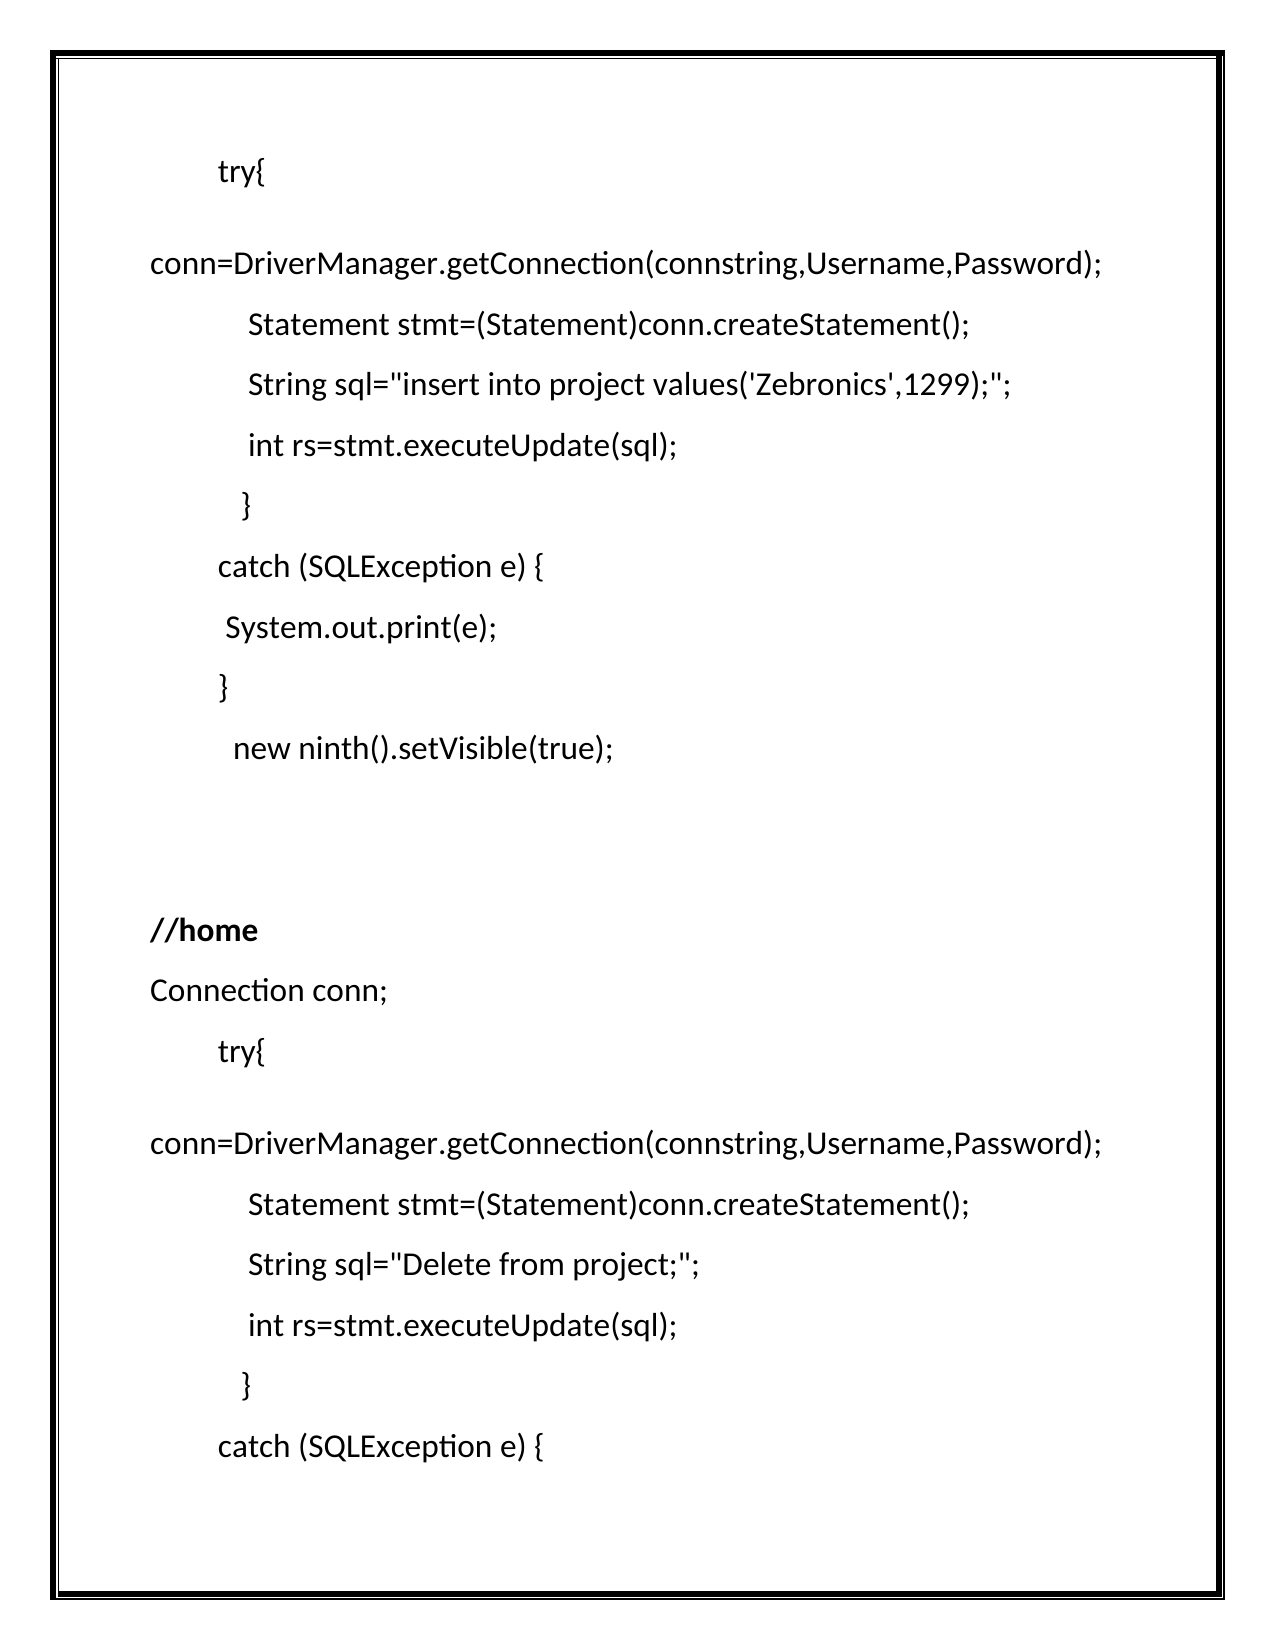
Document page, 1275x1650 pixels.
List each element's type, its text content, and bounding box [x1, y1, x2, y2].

text } [150, 484, 1125, 525]
text Statement stmt=(Statement)conn.createStatement(); [150, 302, 1125, 343]
text //home [150, 909, 1125, 949]
text String sql="Delete from project;"; [150, 1243, 1125, 1284]
text } [150, 1364, 1125, 1405]
text try{ [150, 150, 1125, 191]
text int rs=stmt.executeUpdate(sql); [150, 1304, 1125, 1344]
text Connection conn; [150, 969, 1125, 1010]
text System.out.print(e); [150, 606, 1125, 646]
text conn=DriverManager.getConnection(connstring,Username,Password); [150, 211, 1125, 283]
text } [150, 666, 1125, 707]
text Statement stmt=(Statement)conn.createStatement(); [150, 1182, 1125, 1223]
text int rs=stmt.executeUpdate(sql); [150, 424, 1125, 464]
text catch (SQLException e) { [150, 1425, 1125, 1466]
text String sql="insert into project values('Zebronics',1299);"; [150, 363, 1125, 404]
text catch (SQLException e) { [150, 545, 1125, 586]
text new ninth().setVisible(true); [150, 727, 1125, 768]
text conn=DriverManager.getConnection(connstring,Username,Password); [150, 1091, 1125, 1163]
text try{ [150, 1030, 1125, 1071]
